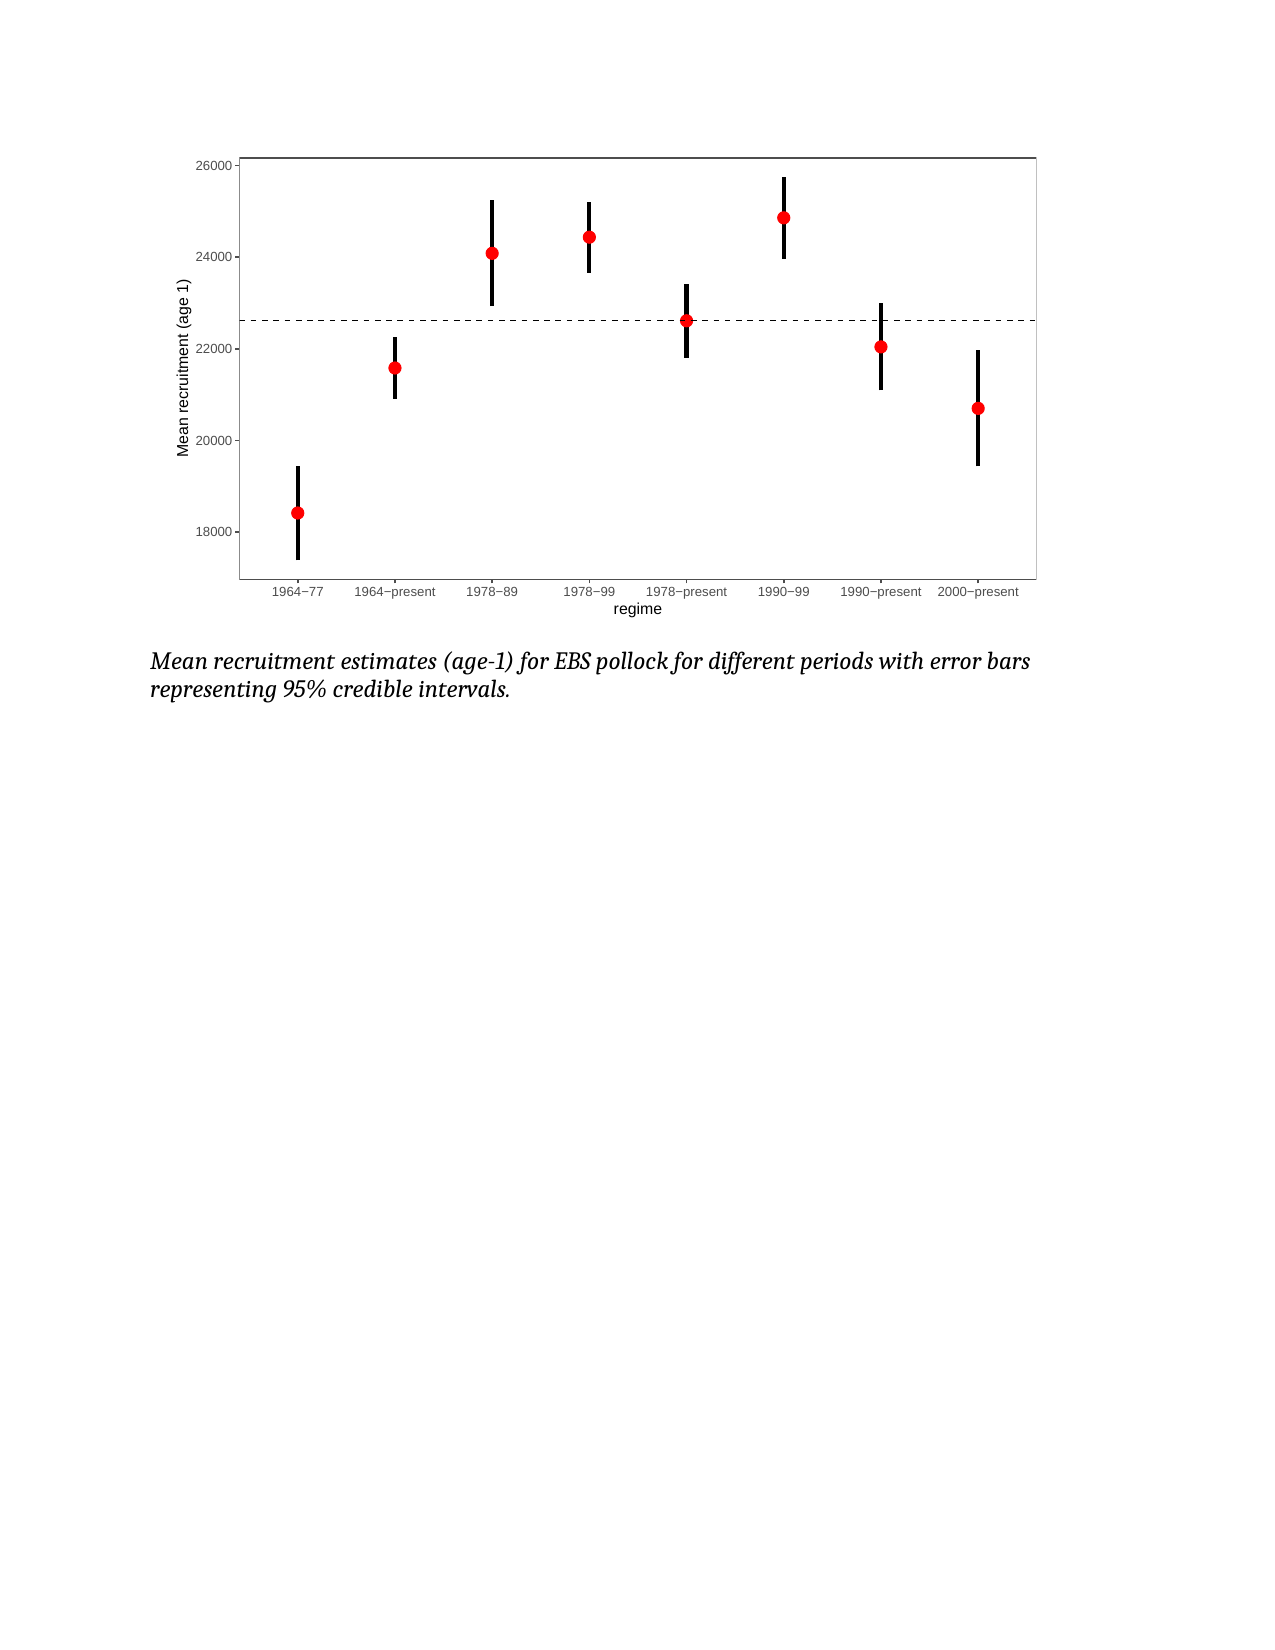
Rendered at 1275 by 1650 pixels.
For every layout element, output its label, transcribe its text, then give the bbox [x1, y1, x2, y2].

text Mean recruitment estimates (age-1) for EBS pollock for different periods with error bars representing 95% credible intervals. [150, 647, 1125, 704]
